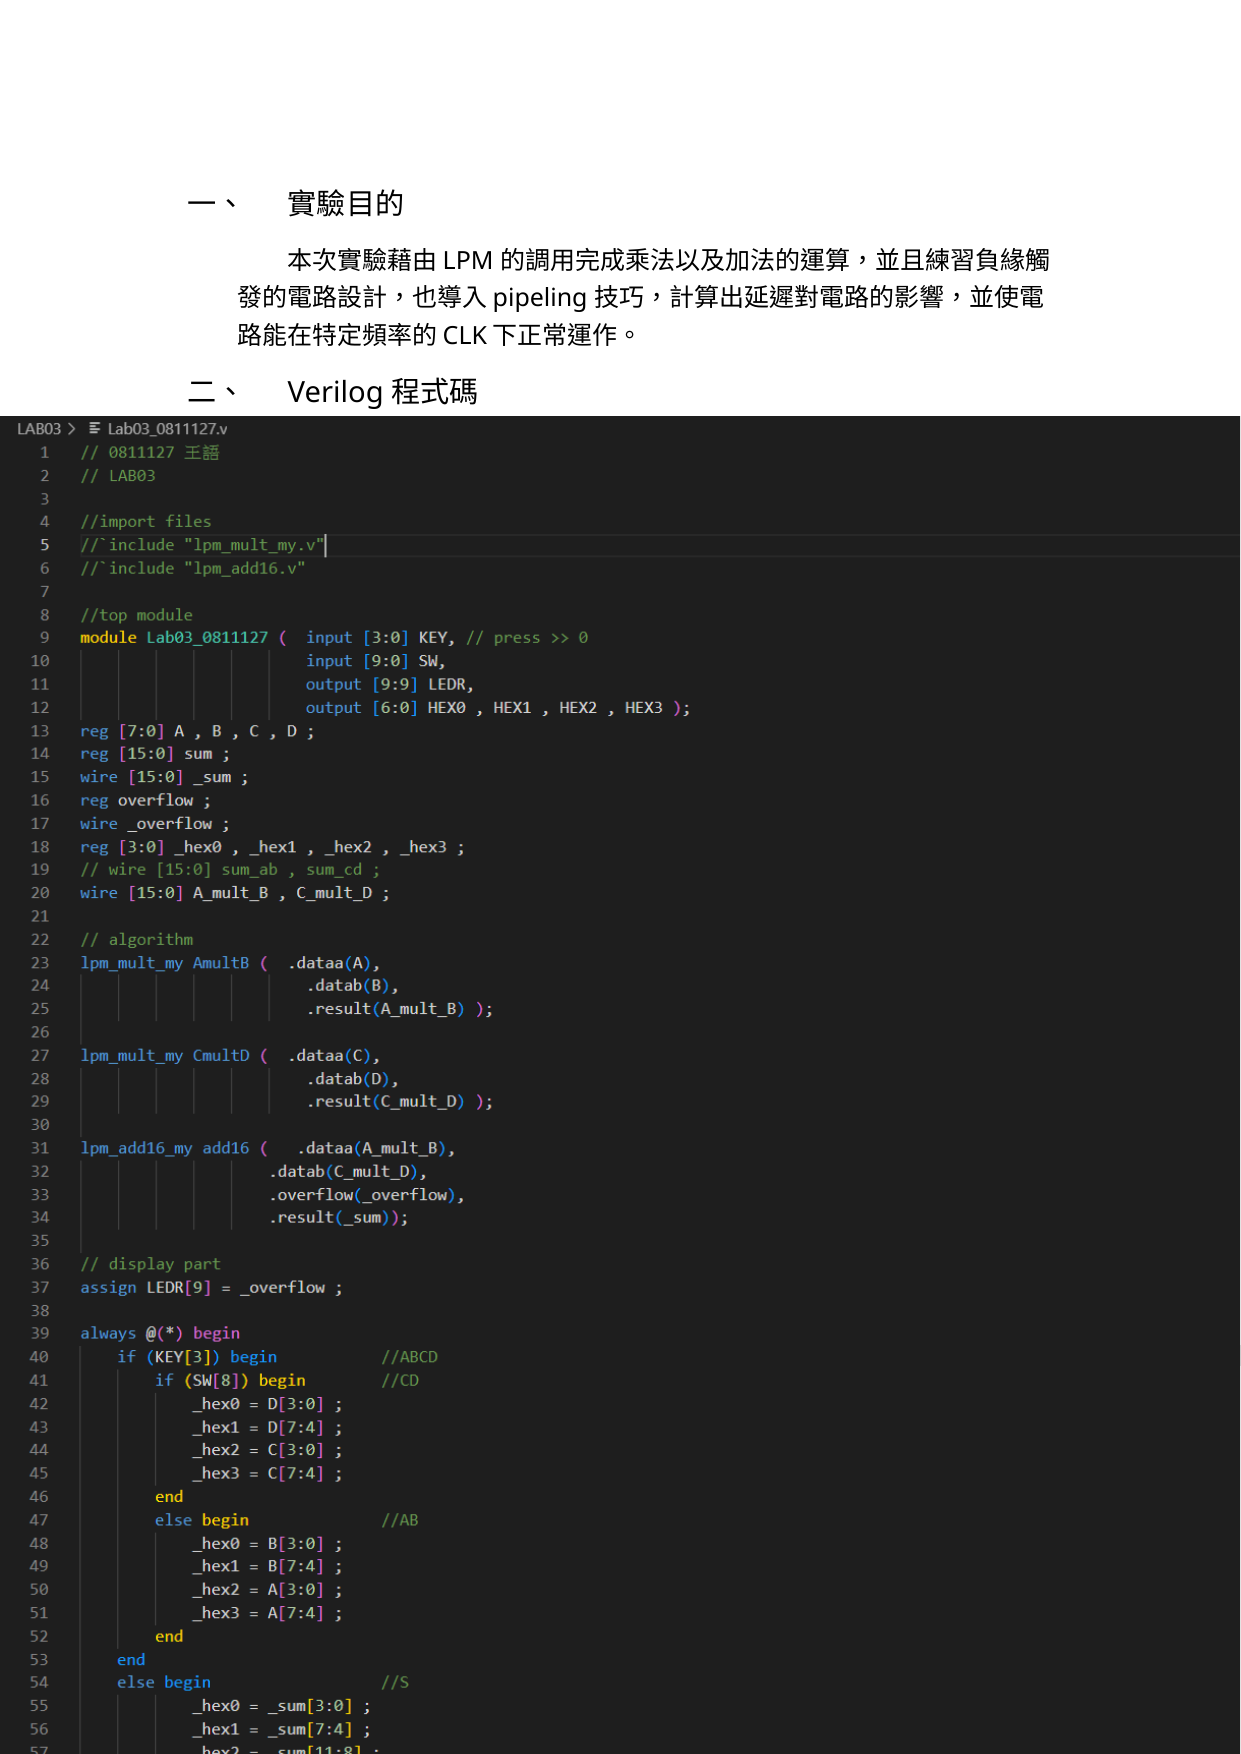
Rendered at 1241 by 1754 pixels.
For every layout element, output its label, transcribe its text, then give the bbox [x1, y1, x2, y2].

list Verilog 程式碼 [187, 352, 1053, 416]
list 實驗目的 [187, 164, 1053, 239]
picture [0, 416, 1241, 1754]
list 本次實驗藉由LPM 的調用完成乘法以及加法的運算，並且練習負緣觸發的電路設計，也導入pipeling 技巧，計算出延遲對電路的影響，並使電路能在特定頻率的CLK下正常運作。 [237, 239, 1053, 352]
